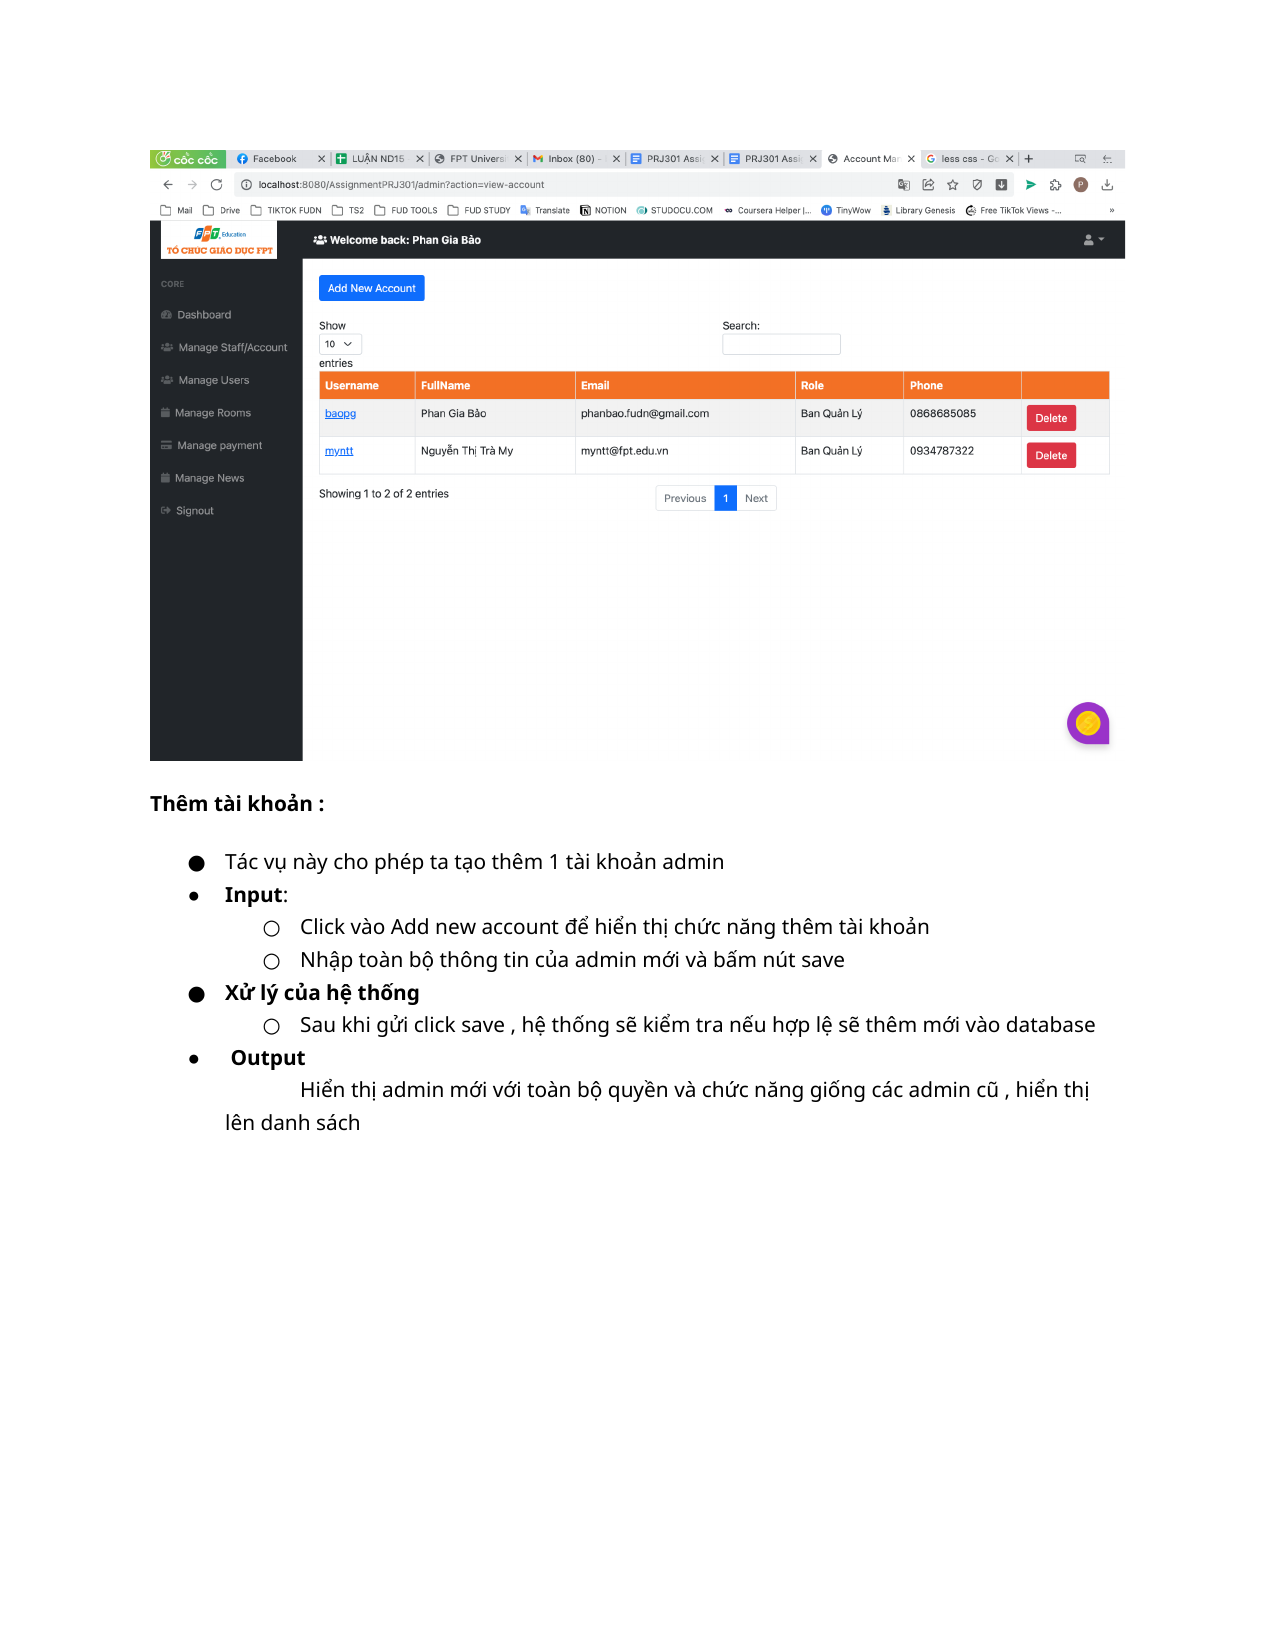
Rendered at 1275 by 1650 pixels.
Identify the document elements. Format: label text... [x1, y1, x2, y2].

picture [150, 150, 1125, 761]
list Sau khi gửi click save , hệ thống sẽ kiểm tra nếu hợp lệ sẽ thêm mới vào database [262, 1010, 1125, 1039]
list Input: [187, 880, 1125, 908]
text Thêm tài khoản : [150, 789, 1125, 818]
list Output Hiển thị admin mới với toàn bộ quyền và chức năng giống các admin cũ , hiển thị lên danh sách [187, 1043, 1125, 1136]
list Click vào Add new account để hiển thị chức năng thêm tài khoản [262, 912, 1125, 941]
list Nhập toàn bộ thông tin của admin mới và bấm nút save [262, 945, 1125, 973]
list Tác vụ này cho phép ta tạo thêm 1 tài khoản admin [187, 847, 1125, 876]
list Xử lý của hệ thống [187, 978, 1125, 1006]
